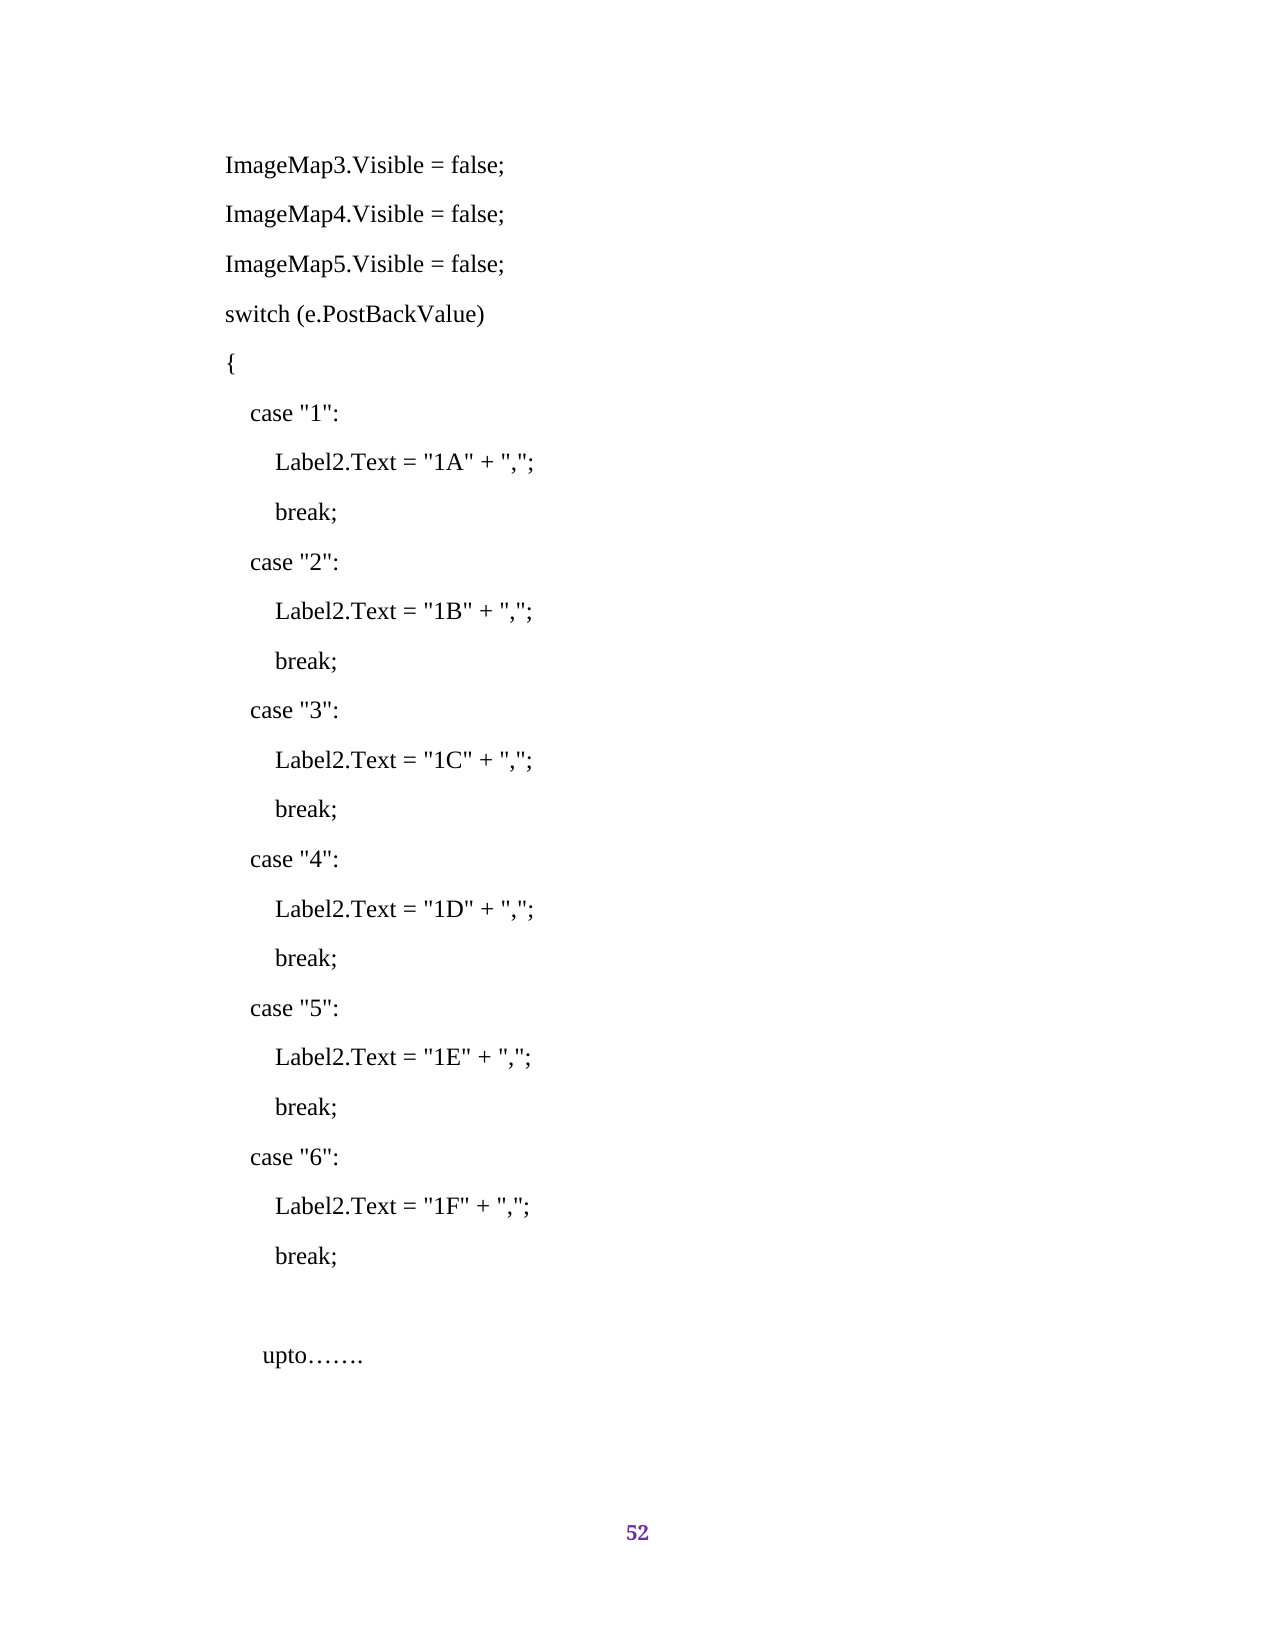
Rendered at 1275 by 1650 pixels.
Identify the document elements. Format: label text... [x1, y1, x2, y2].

text Label2.Text = "1D" + ","; [150, 894, 1125, 922]
text case "5": [150, 993, 1125, 1022]
text upto……. [150, 1340, 1125, 1369]
text case "2": [150, 547, 1125, 575]
text Label2.Text = "1A" + ","; [150, 447, 1125, 476]
text ImageMap3.Visible = false; [150, 150, 1125, 179]
text Label2.Text = "1C" + ","; [150, 745, 1125, 774]
text ImageMap4.Visible = false; [150, 199, 1125, 228]
text Label2.Text = "1E" + ","; [150, 1042, 1125, 1071]
text case "4": [150, 844, 1125, 873]
text switch (e.PostBackValue) [150, 299, 1125, 327]
text case "3": [150, 695, 1125, 724]
text case "6": [150, 1142, 1125, 1170]
text Label2.Text = "1B" + ","; [150, 596, 1125, 625]
text case "1": [150, 398, 1125, 427]
text { [150, 348, 1125, 377]
text break; [150, 1241, 1125, 1269]
text Label2.Text = "1F" + ","; [150, 1191, 1125, 1220]
text break; [150, 497, 1125, 526]
text ImageMap5.Visible = false; [150, 249, 1125, 278]
text break; [150, 794, 1125, 823]
text break; [150, 646, 1125, 674]
text break; [150, 943, 1125, 972]
text break; [150, 1092, 1125, 1121]
